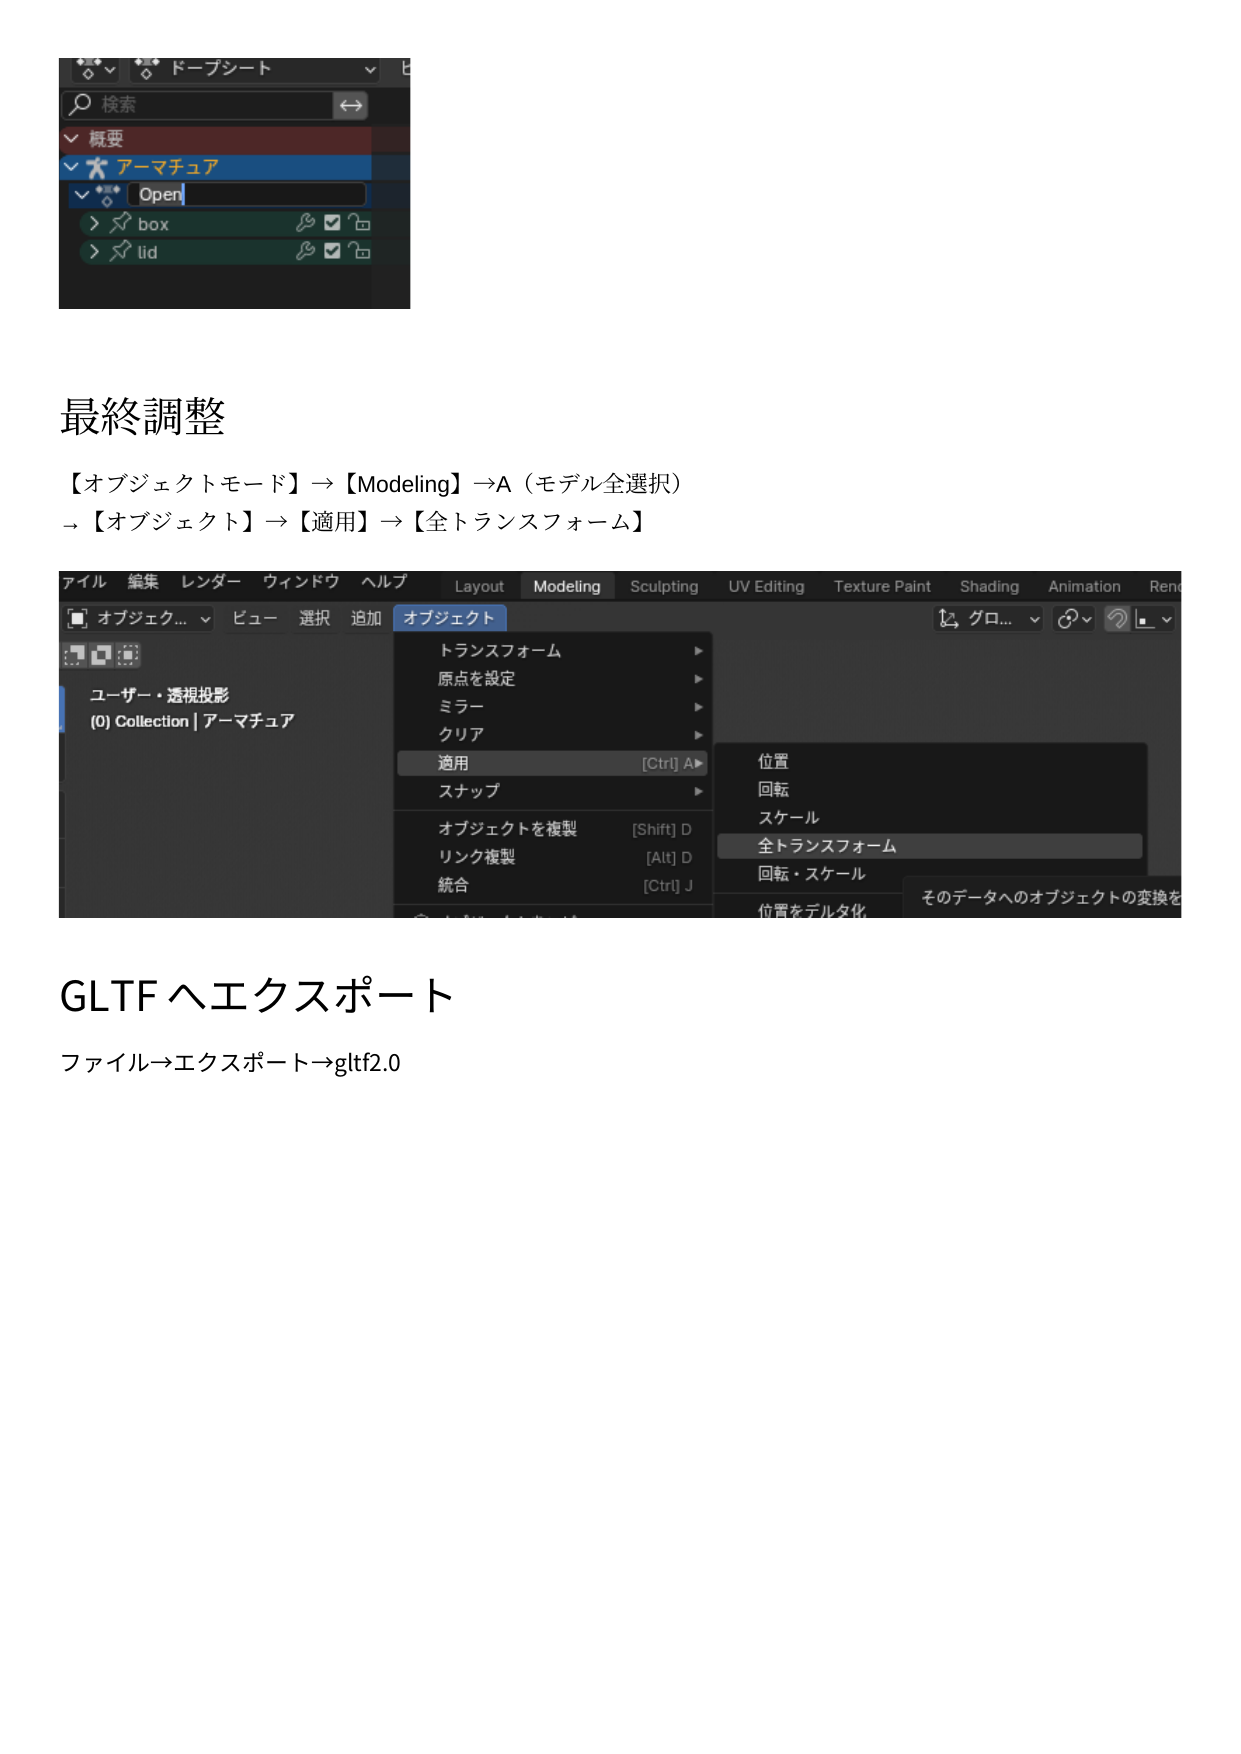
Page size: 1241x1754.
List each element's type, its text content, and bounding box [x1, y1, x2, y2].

picture [58, 58, 411, 309]
text 【オブジェクトモード】→【Modeling】→A（モデル全選択） [59, 466, 1181, 499]
subtitle 最終調整 [59, 385, 1181, 444]
picture [58, 571, 1182, 918]
text →【オブジェクト】→【適用】→【全トランスフォーム】 [59, 504, 1181, 537]
subtitle GLTFへエクスポート [59, 963, 1181, 1024]
text ファイル→エクスポート→gltf2.0 [59, 1045, 1181, 1078]
